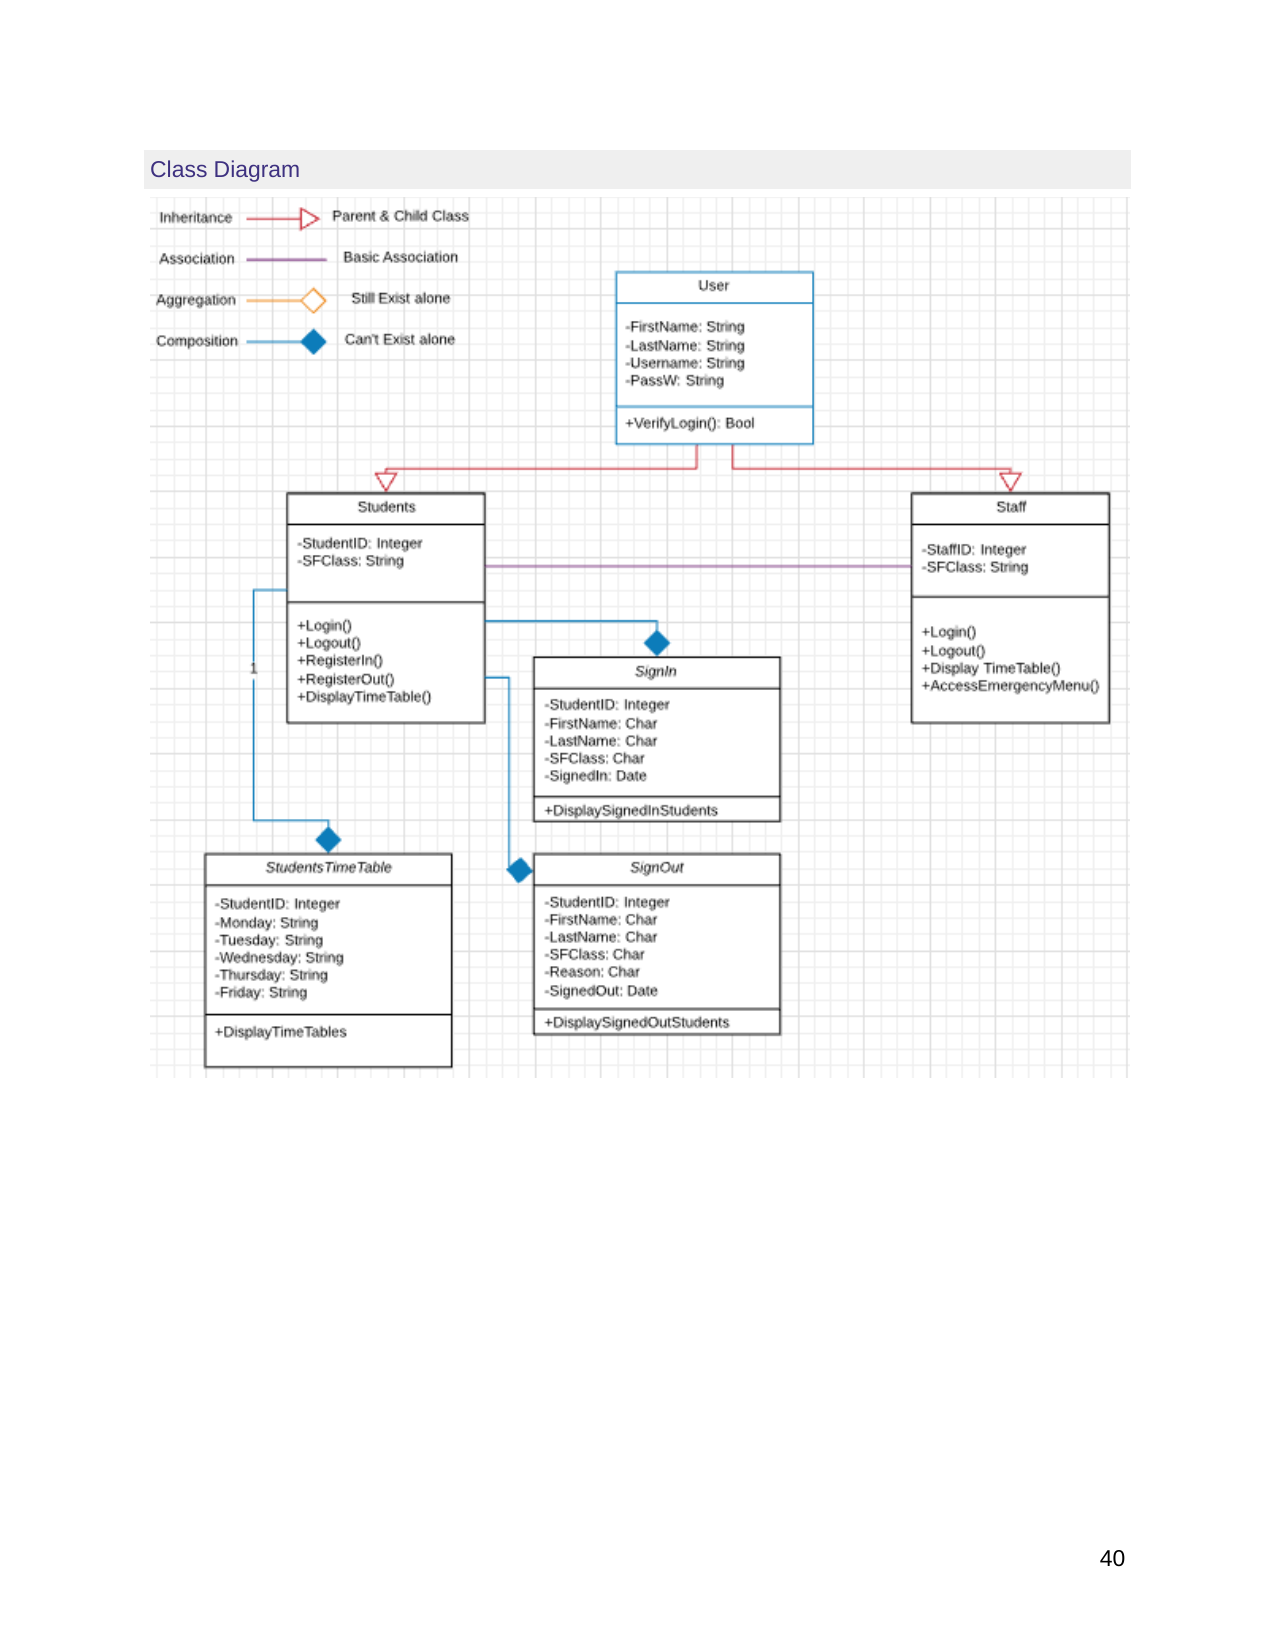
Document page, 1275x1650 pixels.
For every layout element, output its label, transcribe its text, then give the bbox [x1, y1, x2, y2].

picture [150, 197, 1130, 1078]
subtitle Class Diagram [146, 152, 1129, 187]
